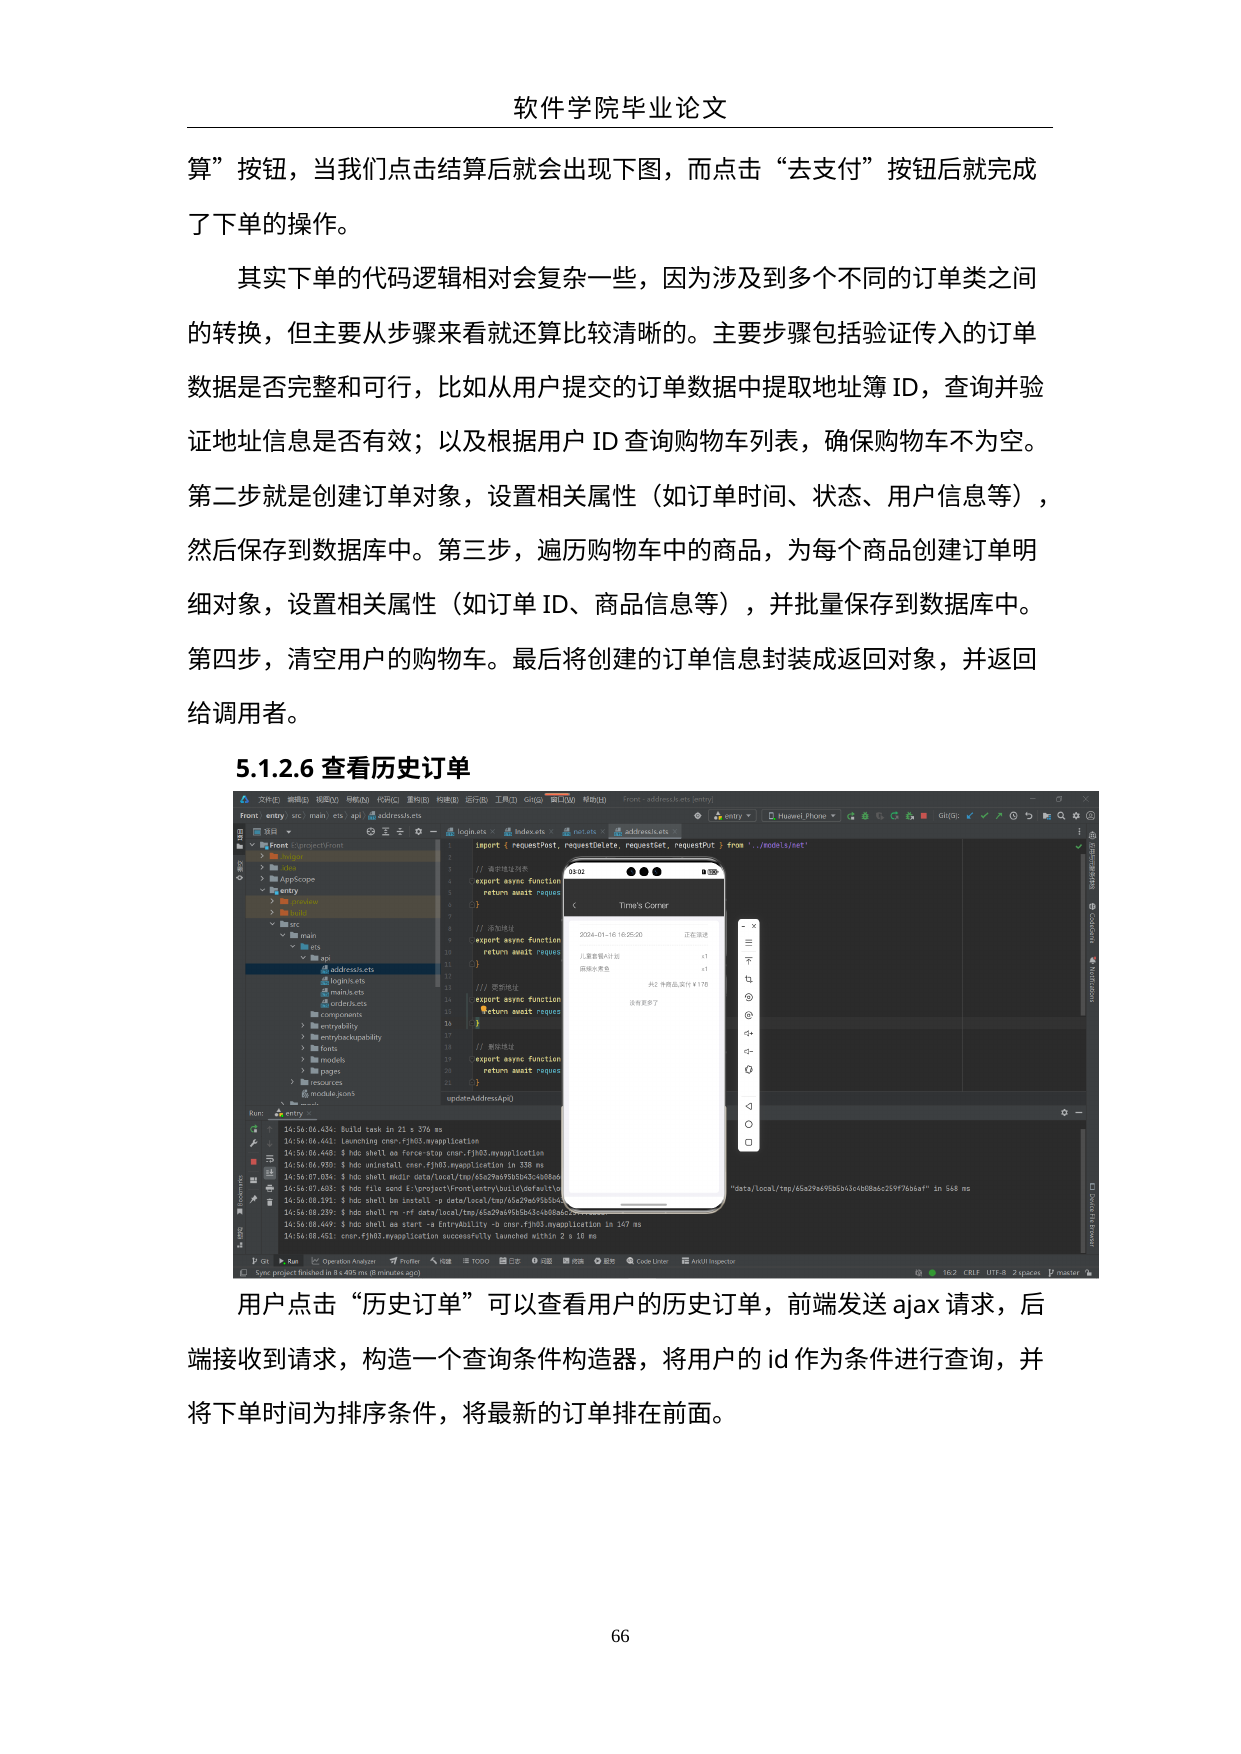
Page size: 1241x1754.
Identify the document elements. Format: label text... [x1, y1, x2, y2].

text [187, 150, 1053, 241]
text 其实下单的代码逻辑相对会复杂一些，因为涉及到多个不同的订单类之间的转换，但主要从步骤来看就还算比较清晰的。主要步骤包括验证传入的订单数据是否完整和可行，比如从用户提交的订单数据中提取地址簿ID，查询并验证地址信息是否有效；以及根据用户ID查询购物车列表，确保购物车不为空。第二步就是创建订单对象，设置相关属性（如订单时间、状态、用户信息等），然后保存到数据库中。第三步，遍历购物车中的商品，为每个商品创建订单明细对象，设置相关属性（如订单ID、商品信息等），并批量保存到数据库中。第四步，清空用户的购物车。最后将创建的订单信息封装成返回对象，并返回给调用者。 [187, 259, 1053, 730]
picture [233, 791, 1099, 1279]
list 5.1.2.6 查看历史订单 [236, 748, 1053, 784]
text 用户点击“历史订单”可以查看用户的历史订单，前端发送ajax请求，后端接收到请求，构造一个查询条件构造器，将用户的id作为条件进行查询，并将下单时间为排序条件，将最新的订单排在前面。 [187, 1285, 1053, 1430]
